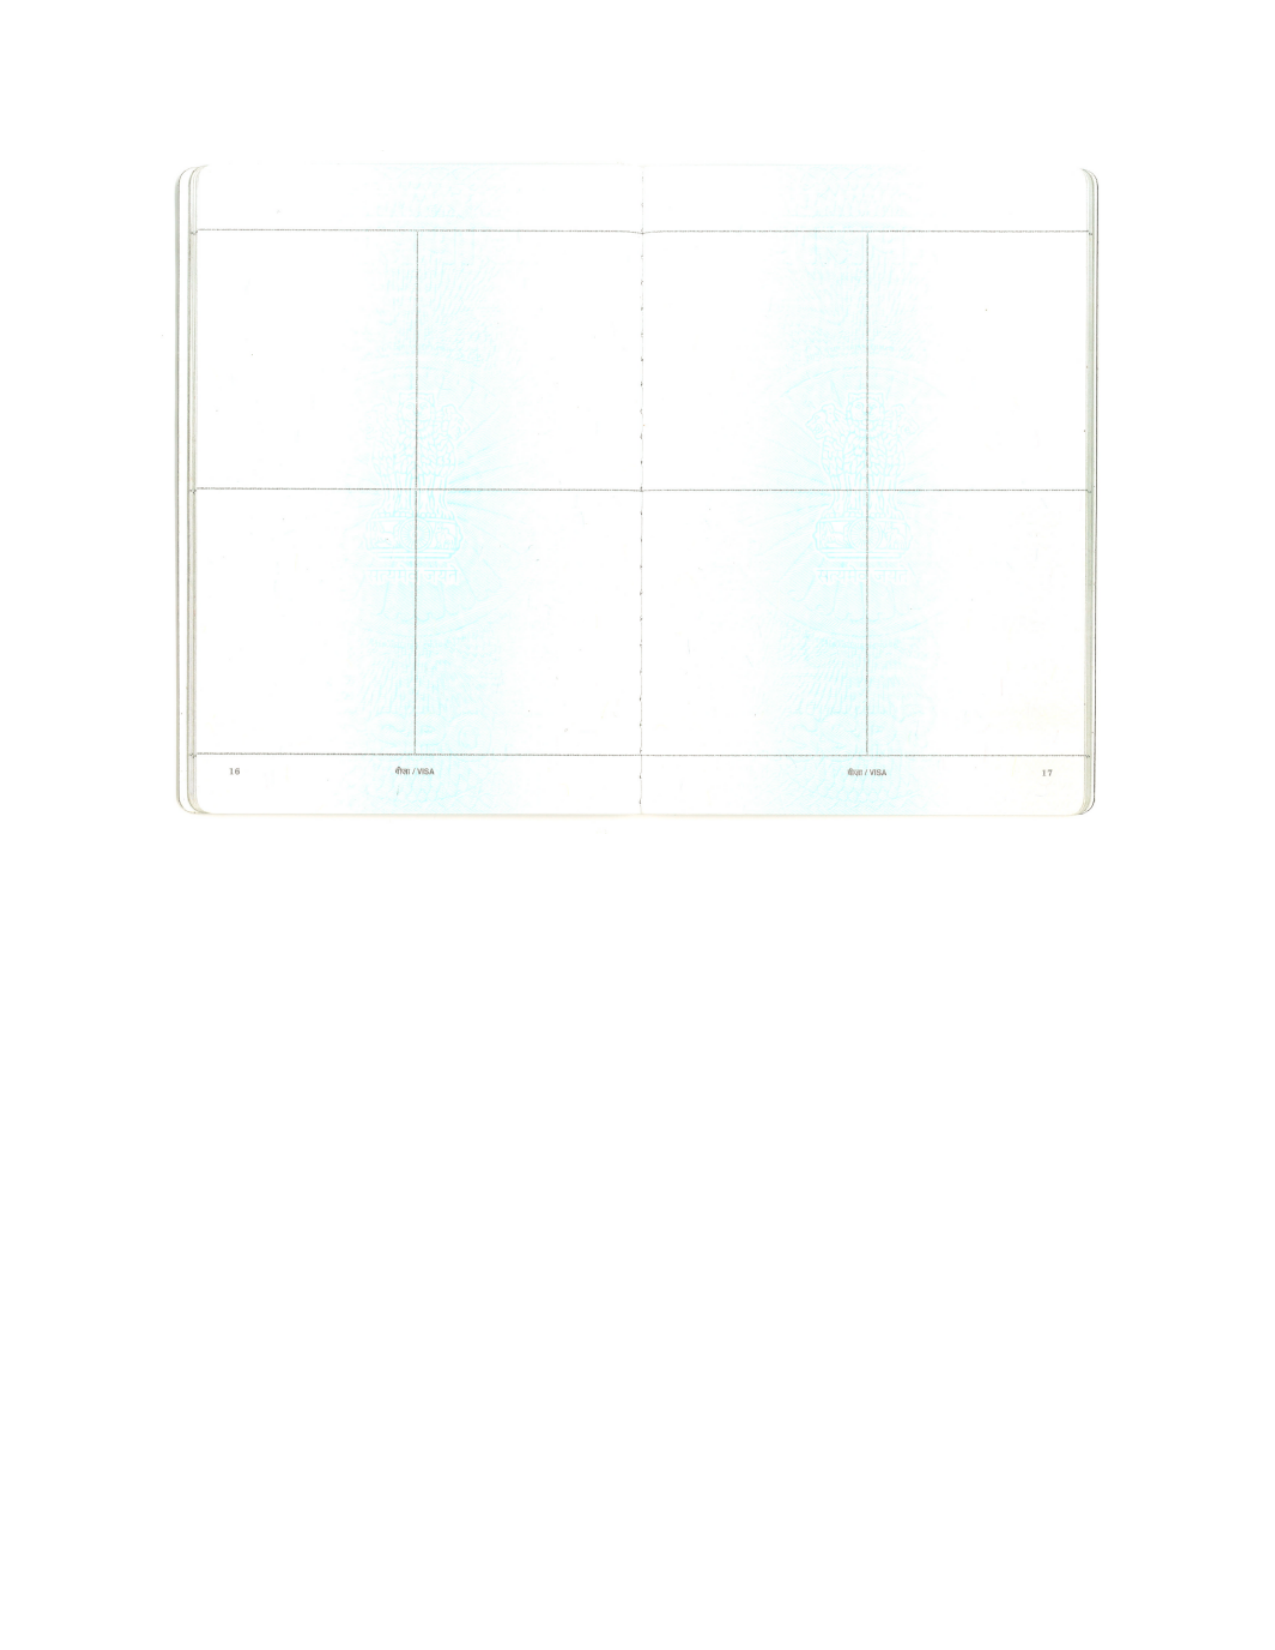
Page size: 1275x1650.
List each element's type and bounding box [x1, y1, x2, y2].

picture [150, 150, 1125, 834]
